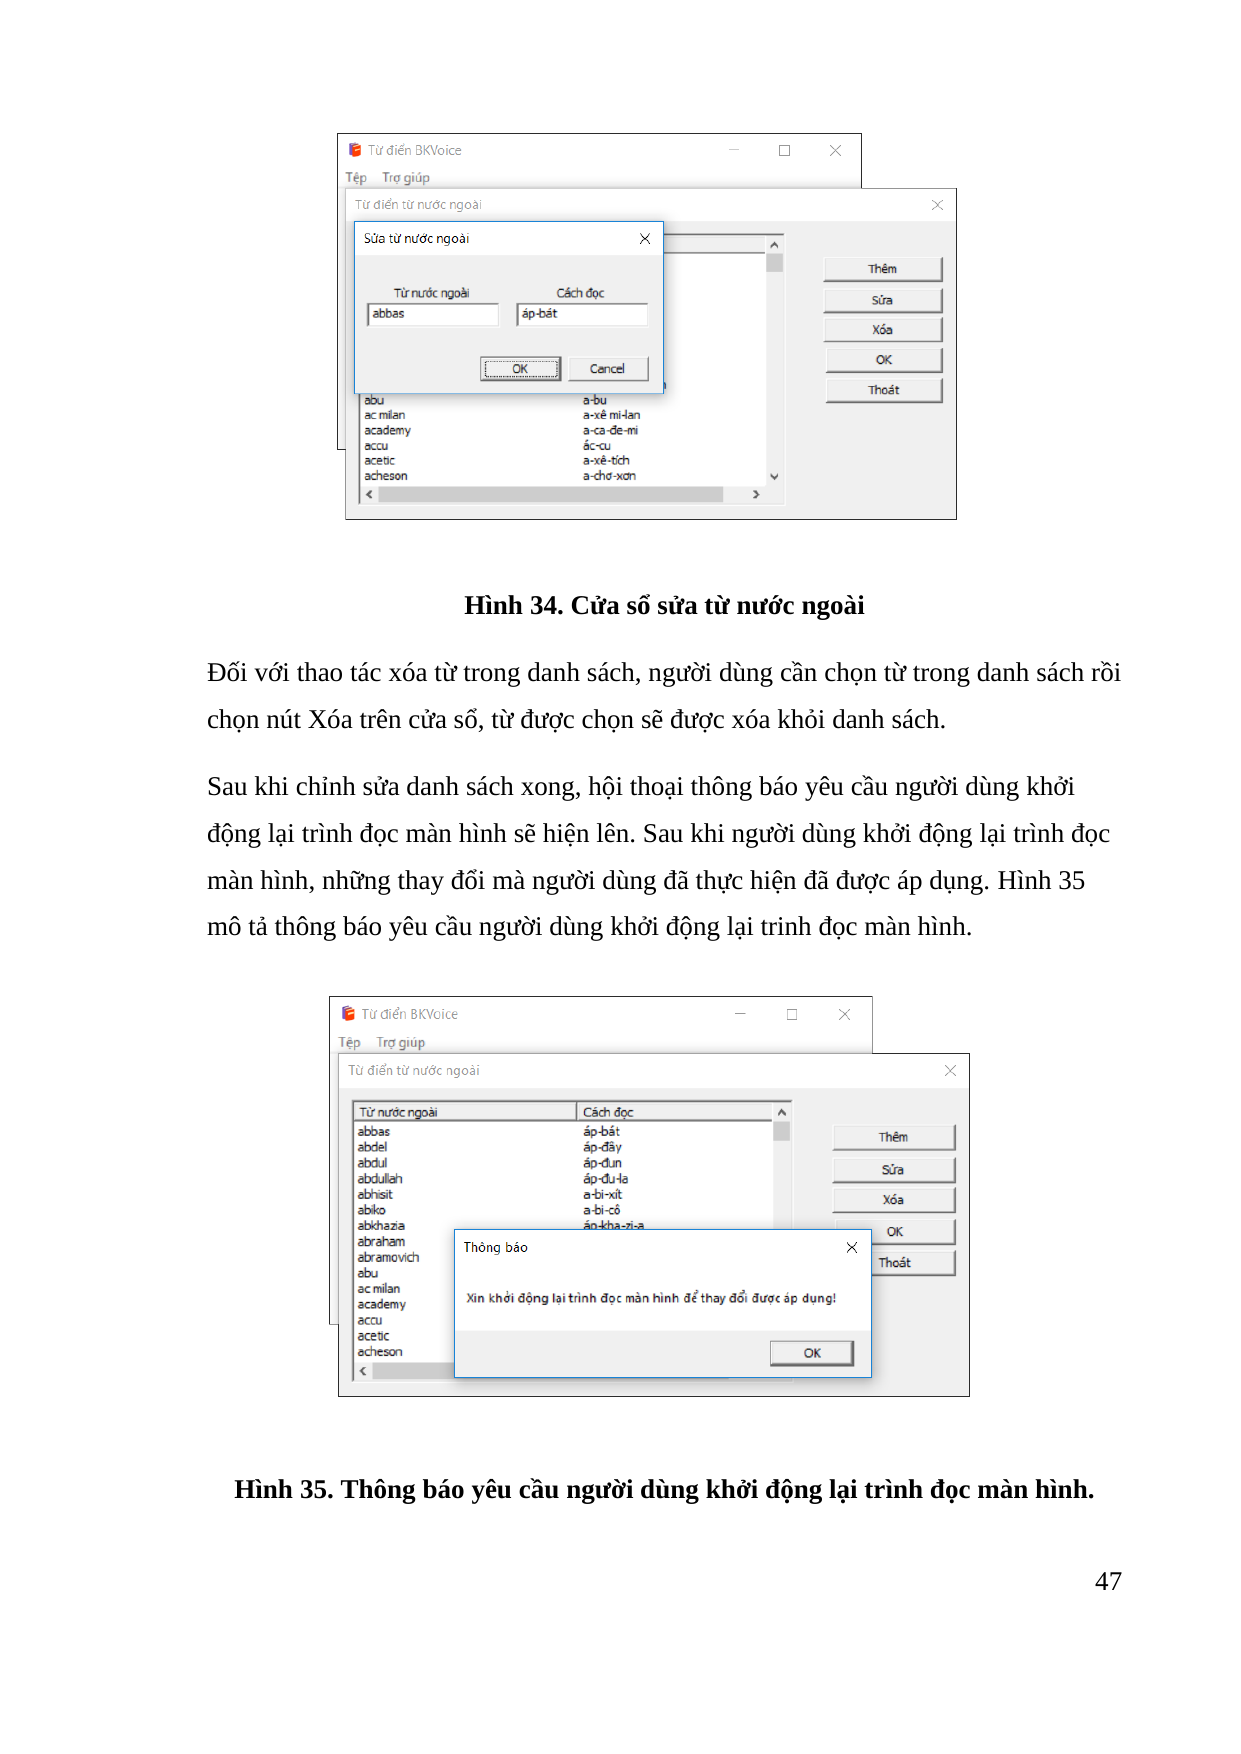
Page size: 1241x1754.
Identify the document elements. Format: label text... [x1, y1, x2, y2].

text Sau khi chỉnh sửa danh sách xong, hội thoại thông báo yêu cầu người dùng khởi động lại trình đọc màn hình sẽ hiện lên. Sau khi người dùng khởi động lại trình đọc màn hình, những thay đổi mà người dùng đã thực hiện đã được áp dụng. Hình 35 mô tả thông báo yêu cầu người dùng khởi động lại trinh đọc màn hình. [207, 771, 1122, 942]
text Hình 34. Cửa sổ sửa từ nước ngoài [207, 589, 1122, 620]
picture [320, 118, 1009, 553]
text Hình 35. Thông báo yêu cầu người dùng khởi động lại trình đọc màn hình. [207, 1473, 1122, 1504]
picture [312, 978, 1017, 1437]
text Đối với thao tác xóa từ trong danh sách, người dùng cần chọn từ trong danh sách rồi chọn nút Xóa trên cửa sổ, từ được chọn sẽ được xóa khỏi danh sách. [207, 656, 1122, 734]
